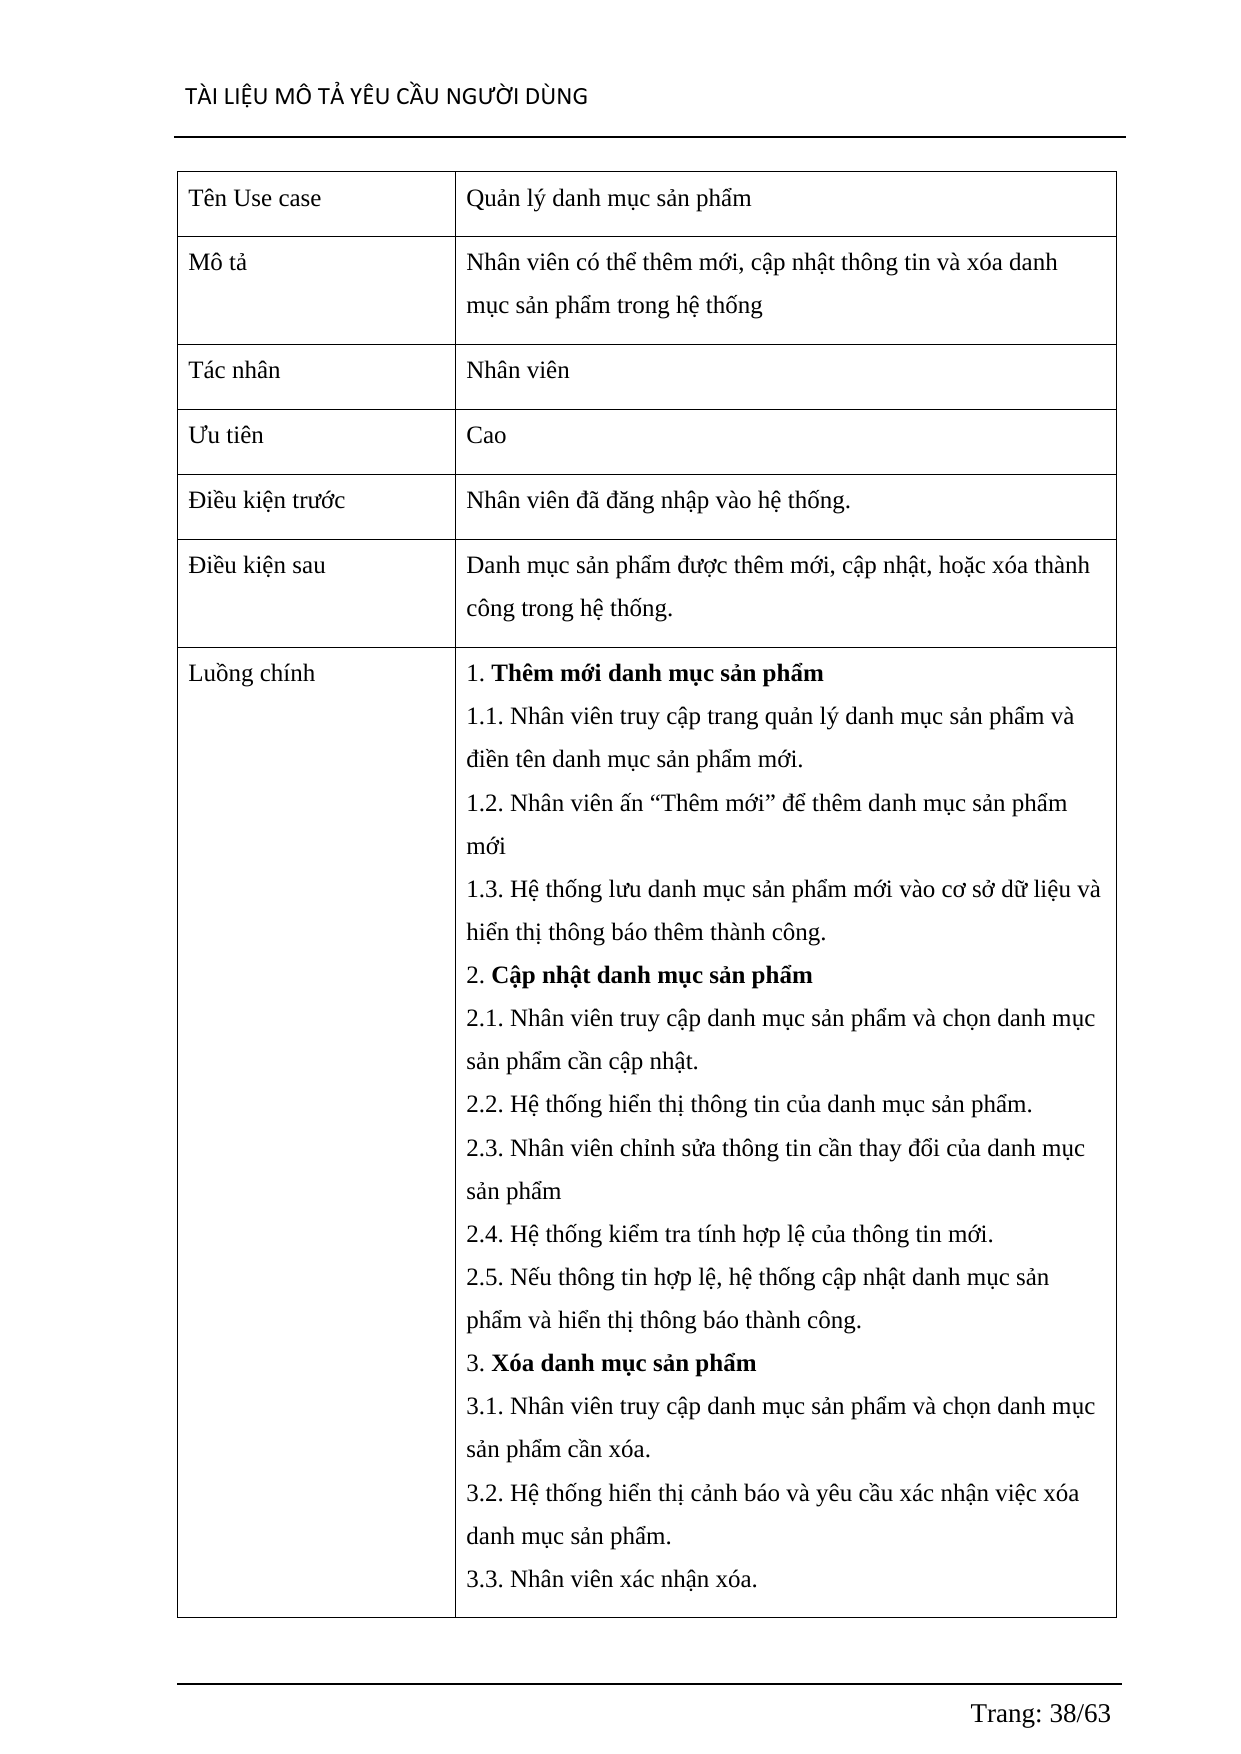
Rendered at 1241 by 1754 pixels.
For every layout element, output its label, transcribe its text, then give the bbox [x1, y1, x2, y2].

table_cell Điều kiện sau [178, 540, 455, 647]
table_cell Tác nhân [178, 345, 455, 409]
table_cell Tên Use case [178, 172, 455, 236]
table_cell Nhân viên [456, 345, 1116, 409]
table_cell Luồng chính [178, 648, 455, 1617]
table_cell Danh mục sản phẩm được thêm mới, cập nhật, hoặc xóa thành công trong hệ thống. [456, 540, 1116, 647]
table_cell Cao [456, 410, 1116, 474]
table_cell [456, 648, 1116, 1617]
table_cell Mô tả [178, 237, 455, 344]
table_cell Nhân viên đã đăng nhập vào hệ thống. [456, 475, 1116, 539]
table_cell Quản lý danh mục sản phẩm [456, 172, 1116, 236]
table_cell Ưu tiên [178, 410, 455, 474]
table_cell Nhân viên có thể thêm mới, cập nhật thông tin và xóa danh mục sản phẩm trong hệ thống [456, 237, 1116, 344]
table_cell Điều kiện trước [178, 475, 455, 539]
